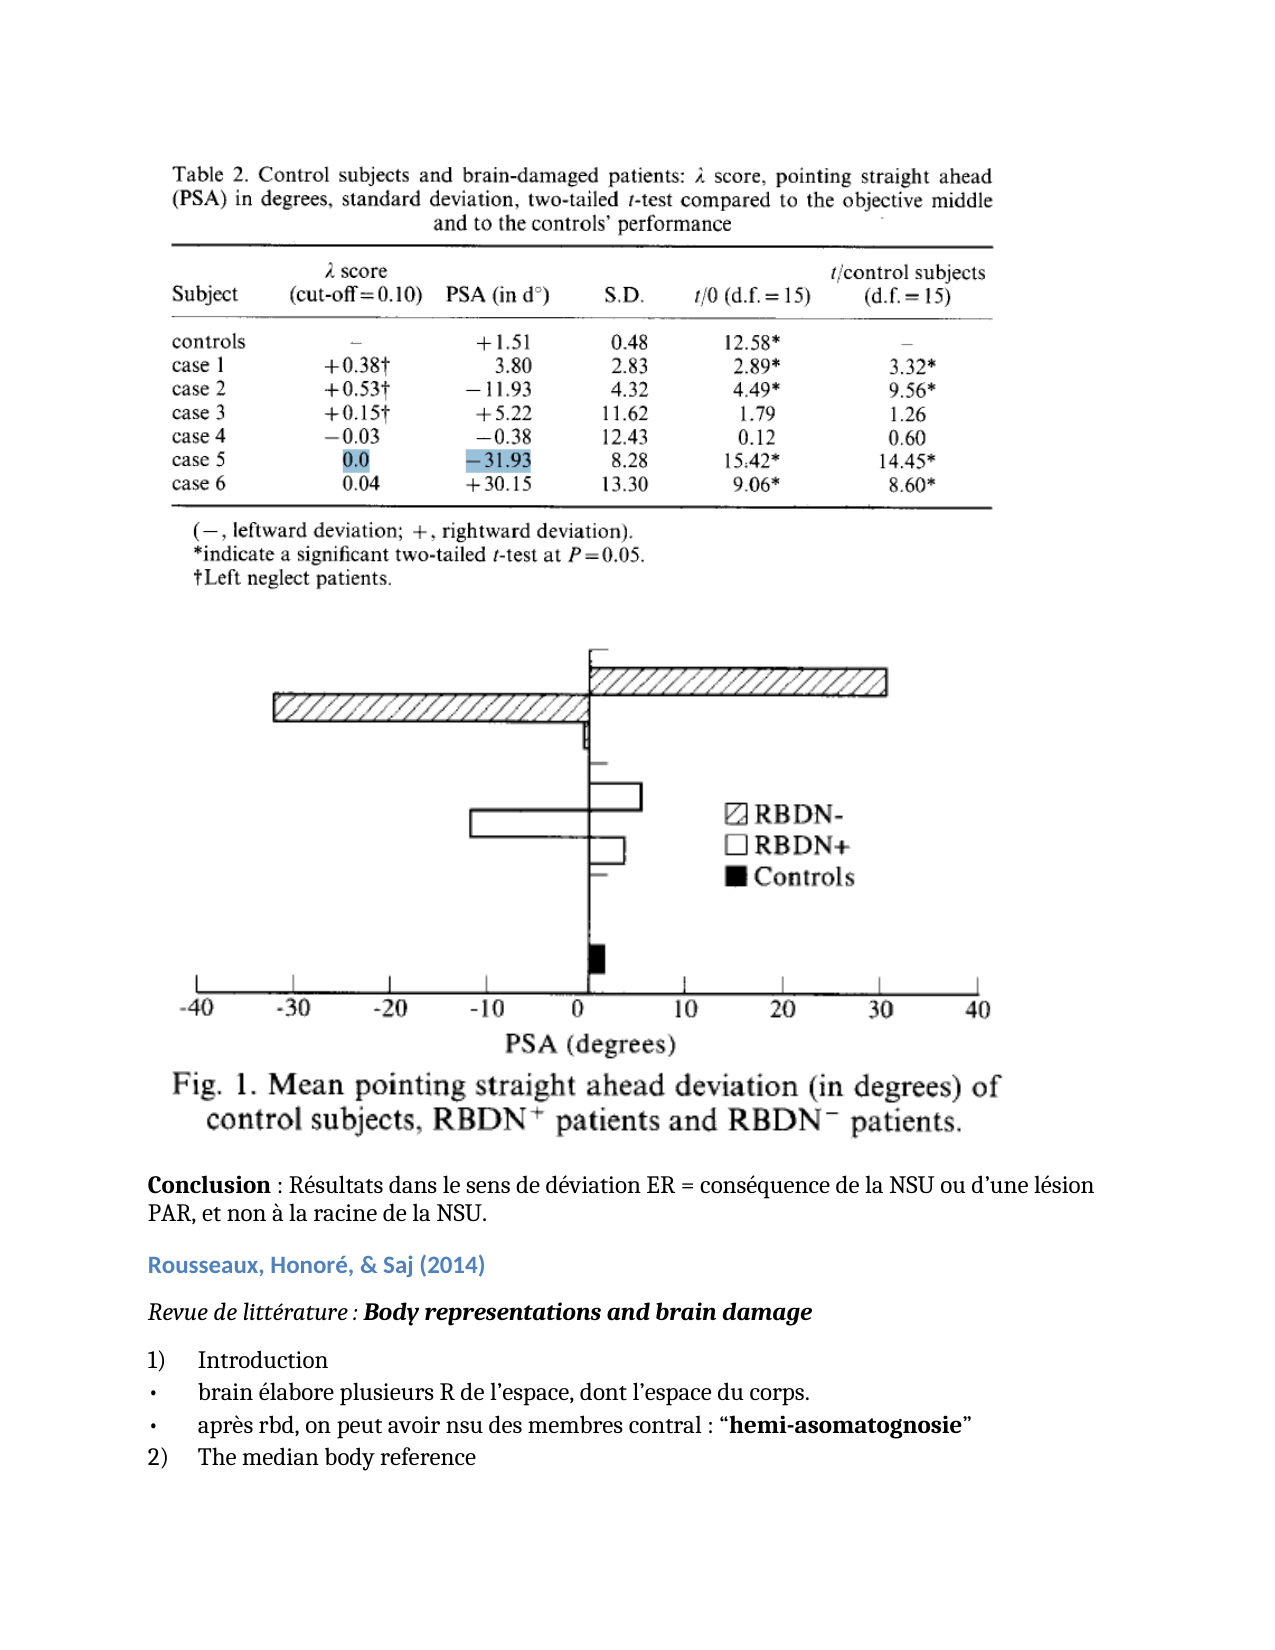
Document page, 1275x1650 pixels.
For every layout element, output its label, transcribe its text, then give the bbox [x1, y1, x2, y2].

subtitle Rousseaux, Honoré, & Saj (2014) [148, 1249, 1127, 1279]
text Revue de littérature : Body representations and brain damage [148, 1298, 1127, 1327]
list Introduction [148, 1346, 1127, 1374]
picture [147, 147, 1023, 1152]
list après rbd, on peut avoir nsu des membres contral : “hemi-asomatognosie” [148, 1411, 1127, 1439]
text Conclusion : Résultats dans le sens de déviation ER = conséquence de la NSU ou d’une lésion PAR, et non à la racine de la NSU. [148, 1171, 1127, 1228]
list brain élabore plusieurs R de l’espace, dont l’espace du corps. [148, 1378, 1127, 1407]
list The median body reference [148, 1443, 1127, 1472]
